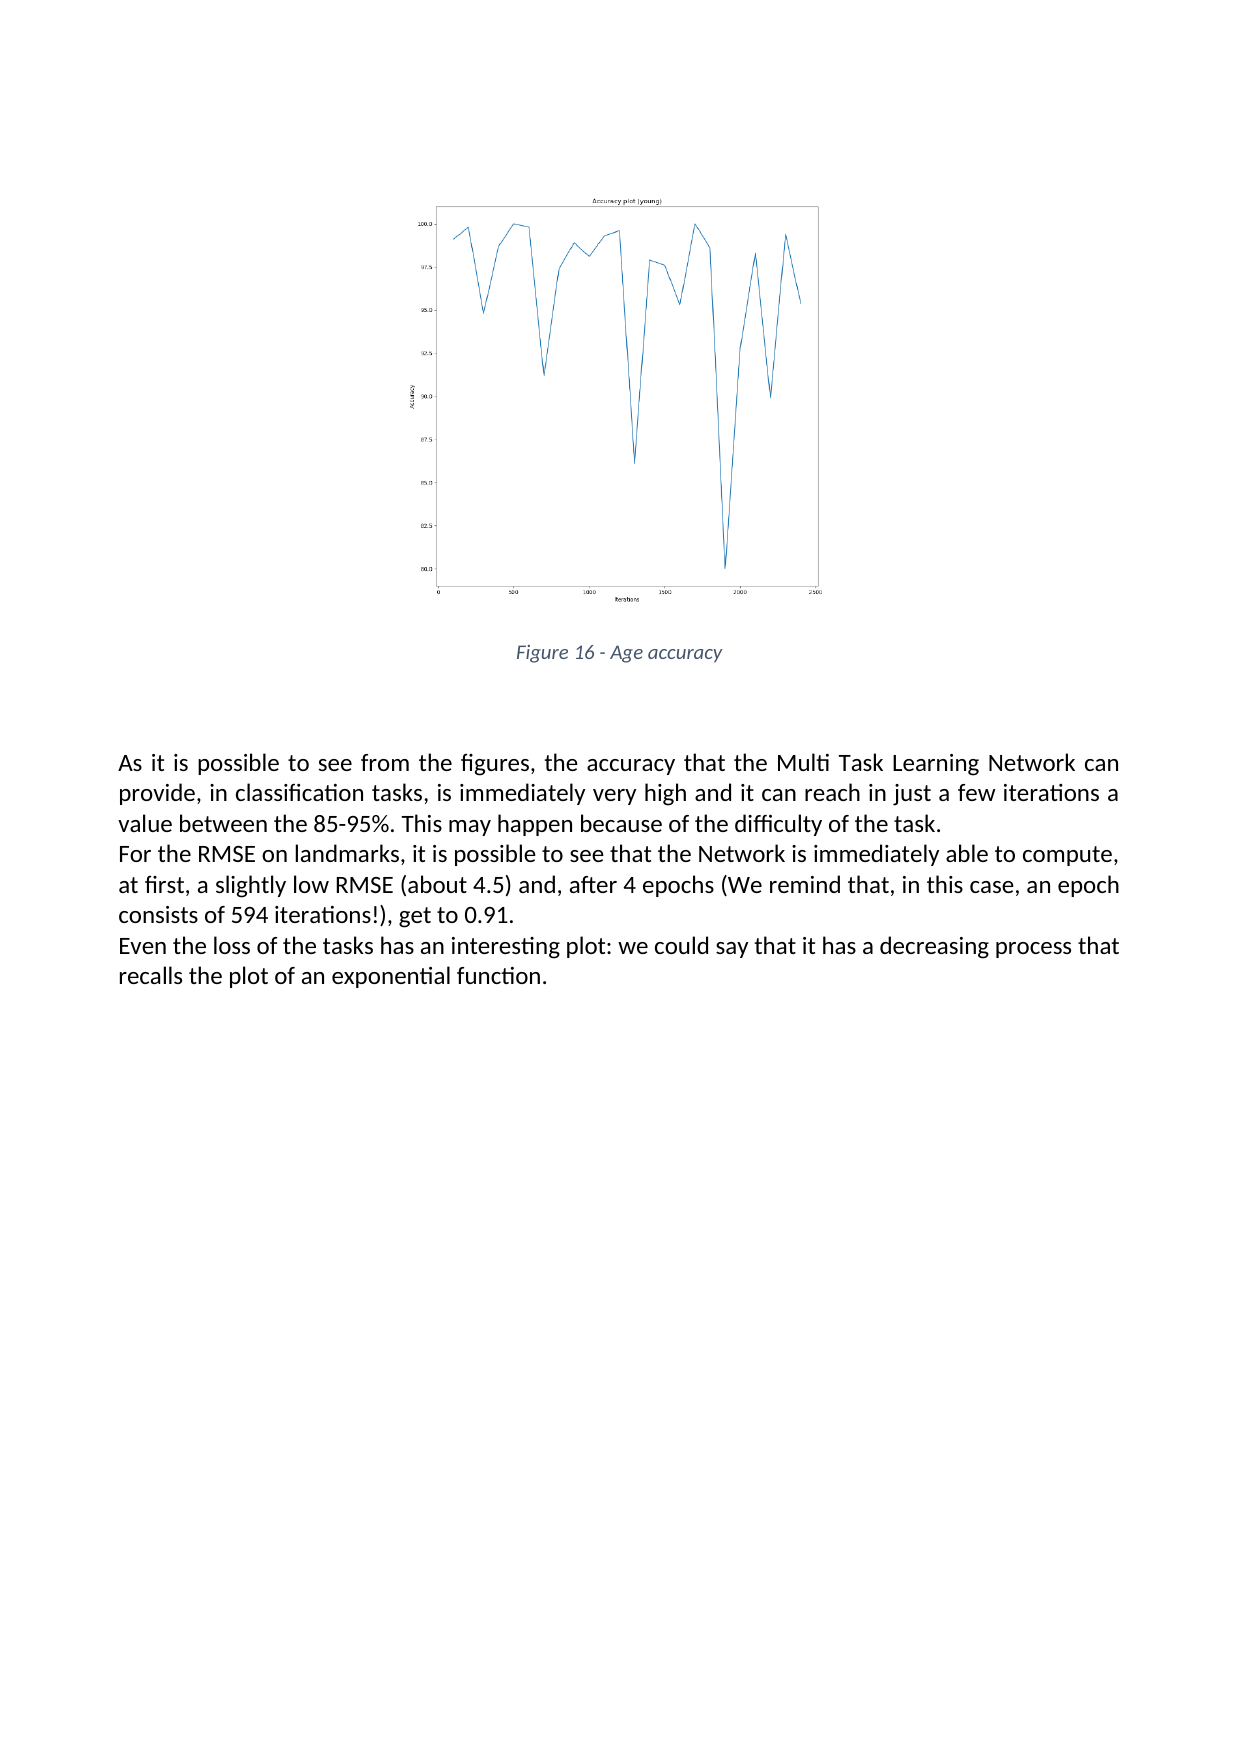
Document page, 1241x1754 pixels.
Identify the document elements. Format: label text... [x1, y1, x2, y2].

table_cell Figure 16 - Age accuracy [118, 148, 1122, 686]
picture [374, 147, 867, 640]
text For the RMSE on landmarks, it is possible to see that the Network is immediately able to compute, at first, a slightly low RMSE (about 4.5) and, after 4 epochs (We remind that, in this case, an epoch consists of 594 iterations!), get to 0.91. [118, 838, 1122, 930]
text Even the loss of the tasks has an interesting plot: we could say that it has a decreasing process that recalls the plot of an exponential function. [118, 930, 1122, 991]
text As it is possible to see from the figures, the accuracy that the Multi Task Learning Network can provide, in classification tasks, is immediately very high and it can reach in just a few iterations a value between the 85-95%. This may happen because of the difficulty of the task. [118, 747, 1122, 838]
